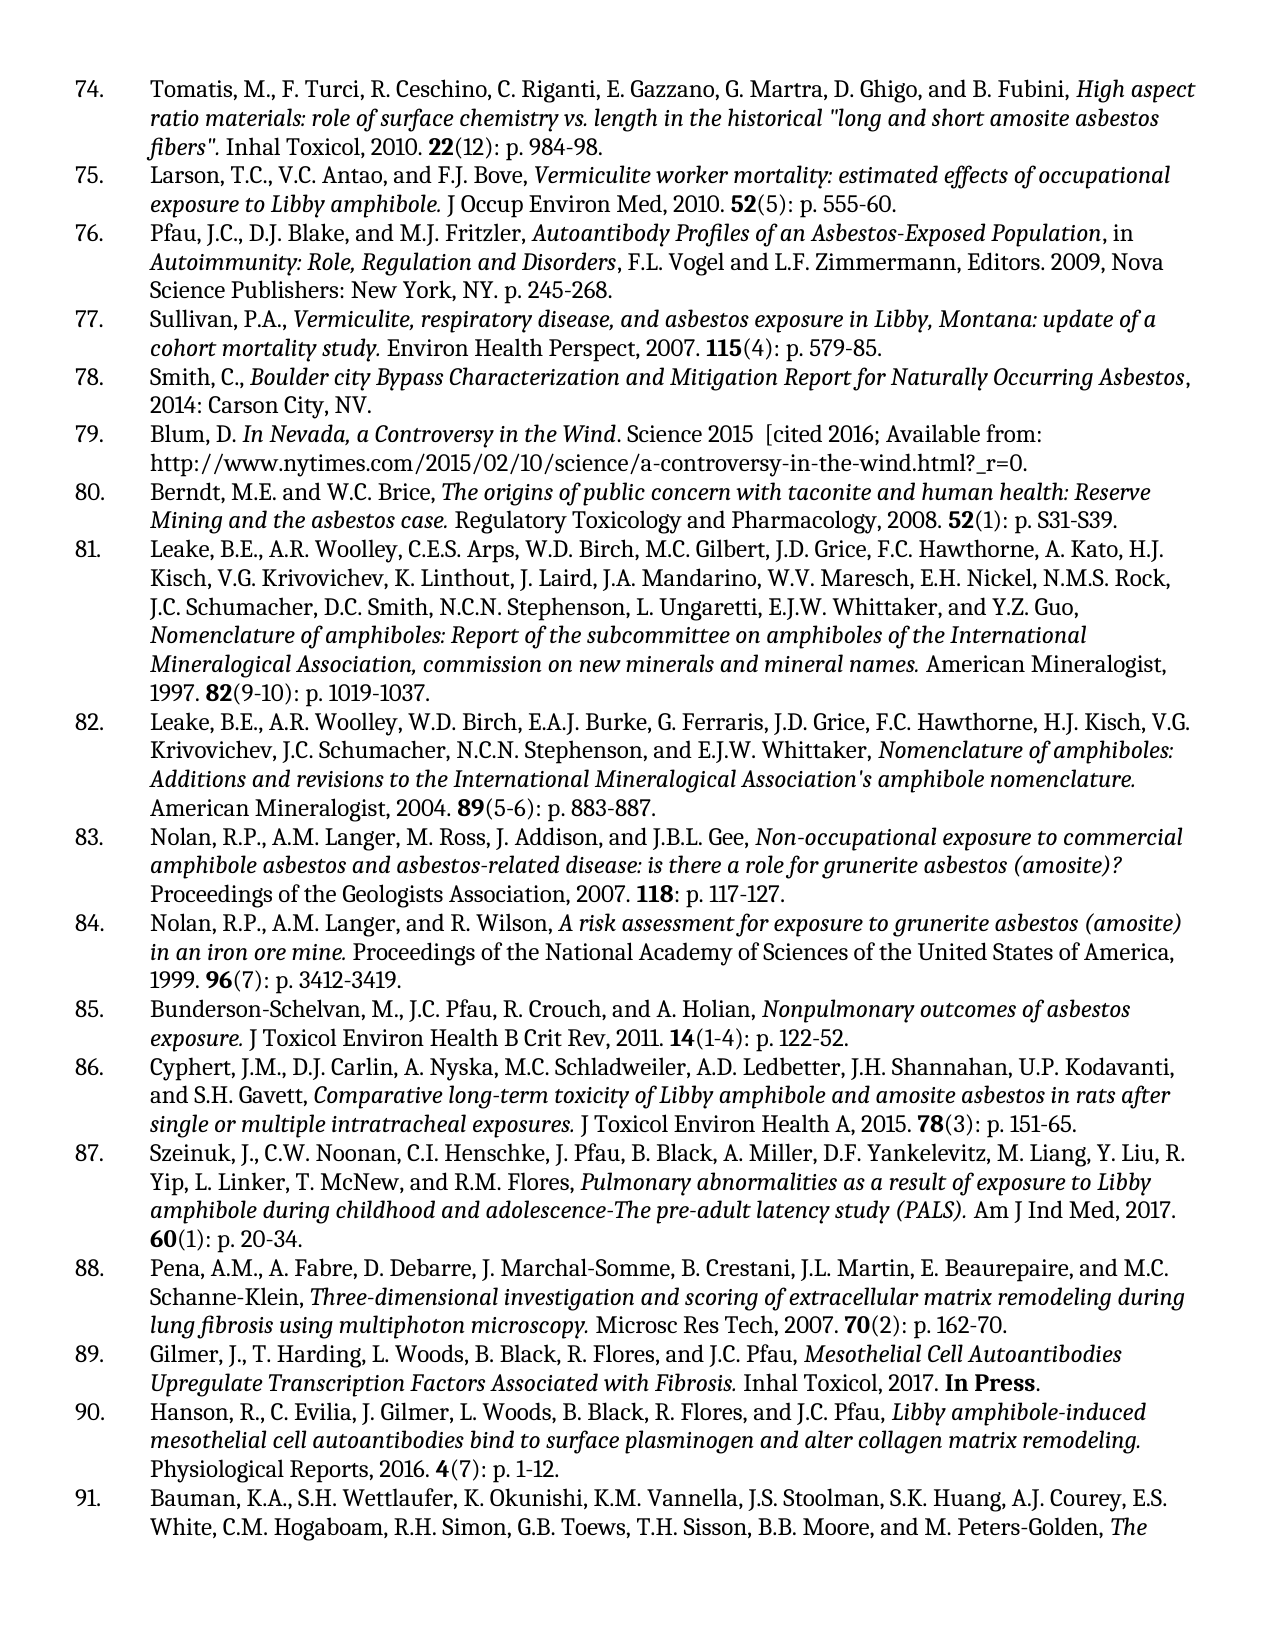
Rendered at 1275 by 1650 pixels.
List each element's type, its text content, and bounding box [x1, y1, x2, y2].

text 75. Larson, T.C., V.C. Antao, and F.J. Bove, Vermiculite worker mortality: estimated effects of occupational exposure to Libby amphibole. J Occup Environ Med, 2010. 52(5): p. 555-60. [75, 161, 1200, 219]
text 79. Blum, D. In Nevada, a Controversy in the Wind. Science 2015 [cited 2016; Available from: http://www.nytimes.com/2015/02/10/science/a-controversy-in-the-wind.html?_r=0. [75, 420, 1200, 477]
text 83. Nolan, R.P., A.M. Langer, M. Ross, J. Addison, and J.B.L. Gee, Non-occupational exposure to commercial amphibole asbestos and asbestos-related disease: is there a role for grunerite asbestos (amosite)? Proceedings of the Geologists Association, 2007. 118: p. 117-127. [75, 822, 1200, 909]
text 88. Pena, A.M., A. Fabre, D. Debarre, J. Marchal-Somme, B. Crestani, J.L. Martin, E. Beaurepaire, and M.C. Schanne-Klein, Three-dimensional investigation and scoring of extracellular matrix remodeling during lung fibrosis using multiphoton microscopy. Microsc Res Tech, 2007. 70(2): p. 162-70. [75, 1254, 1200, 1340]
text 84. Nolan, R.P., A.M. Langer, and R. Wilson, A risk assessment for exposure to grunerite asbestos (amosite) in an iron ore mine. Proceedings of the National Academy of Sciences of the United States of America, 1999. 96(7): p. 3412-3419. [75, 909, 1200, 995]
text 74. Tomatis, M., F. Turci, R. Ceschino, C. Riganti, E. Gazzano, G. Martra, D. Ghigo, and B. Fubini, High aspect ratio materials: role of surface chemistry vs. length in the historical "long and short amosite asbestos fibers". Inhal Toxicol, 2010. 22(12): p. 984-98. [75, 75, 1200, 161]
text 76. Pfau, J.C., D.J. Blake, and M.J. Fritzler, Autoantibody Profiles of an Asbestos-Exposed Population, in Autoimmunity: Role, Regulation and Disorders, F.L. Vogel and L.F. Zimmermann, Editors. 2009, Nova Science Publishers: New York, NY. p. 245-268. [75, 219, 1200, 305]
text 85. Bunderson-Schelvan, M., J.C. Pfau, R. Crouch, and A. Holian, Nonpulmonary outcomes of asbestos exposure. J Toxicol Environ Health B Crit Rev, 2011. 14(1-4): p. 122-52. [75, 995, 1200, 1052]
text 80. Berndt, M.E. and W.C. Brice, The origins of public concern with taconite and human health: Reserve Mining and the asbestos case. Regulatory Toxicology and Pharmacology, 2008. 52(1): p. S31-S39. [75, 477, 1200, 535]
text 87. Szeinuk, J., C.W. Noonan, C.I. Henschke, J. Pfau, B. Black, A. Miller, D.F. Yankelevitz, M. Liang, Y. Liu, R. Yip, L. Linker, T. McNew, and R.M. Flores, Pulmonary abnormalities as a result of exposure to Libby amphibole during childhood and adolescence-The pre-adult latency study (PALS). Am J Ind Med, 2017. 60(1): p. 20-34. [75, 1139, 1200, 1254]
text 81. Leake, B.E., A.R. Woolley, C.E.S. Arps, W.D. Birch, M.C. Gilbert, J.D. Grice, F.C. Hawthorne, A. Kato, H.J. Kisch, V.G. Krivovichev, K. Linthout, J. Laird, J.A. Mandarino, W.V. Maresch, E.H. Nickel, N.M.S. Rock, J.C. Schumacher, D.C. Smith, N.C.N. Stephenson, L. Ungaretti, E.J.W. Whittaker, and Y.Z. Guo, Nomenclature of amphiboles: Report of the subcommittee on amphiboles of the International Mineralogical Association, commission on new minerals and mineral names. American Mineralogist, 1997. 82(9-10): p. 1019-1037. [75, 535, 1200, 707]
text 82. Leake, B.E., A.R. Woolley, W.D. Birch, E.A.J. Burke, G. Ferraris, J.D. Grice, F.C. Hawthorne, H.J. Kisch, V.G. Krivovichev, J.C. Schumacher, N.C.N. Stephenson, and E.J.W. Whittaker, Nomenclature of amphiboles: Additions and revisions to the International Mineralogical Association's amphibole nomenclature. American Mineralogist, 2004. 89(5-6): p. 883-887. [75, 707, 1200, 822]
text 90. Hanson, R., C. Evilia, J. Gilmer, L. Woods, B. Black, R. Flores, and J.C. Pfau, Libby amphibole-induced mesothelial cell autoantibodies bind to surface plasminogen and alter collagen matrix remodeling. Physiological Reports, 2016. 4(7): p. 1-12. [75, 1397, 1200, 1484]
text 89. Gilmer, J., T. Harding, L. Woods, B. Black, R. Flores, and J.C. Pfau, Mesothelial Cell Autoantibodies Upregulate Transcription Factors Associated with Fibrosis. Inhal Toxicol, 2017. In Press. [75, 1340, 1200, 1397]
text 86. Cyphert, J.M., D.J. Carlin, A. Nyska, M.C. Schladweiler, A.D. Ledbetter, J.H. Shannahan, U.P. Kodavanti, and S.H. Gavett, Comparative long-term toxicity of Libby amphibole and amosite asbestos in rats after single or multiple intratracheal exposures. J Toxicol Environ Health A, 2015. 78(3): p. 151-65. [75, 1052, 1200, 1139]
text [75, 1484, 1200, 1541]
text 77. Sullivan, P.A., Vermiculite, respiratory disease, and asbestos exposure in Libby, Montana: update of a cohort mortality study. Environ Health Perspect, 2007. 115(4): p. 579-85. [75, 305, 1200, 362]
text 78. Smith, C., Boulder city Bypass Characterization and Mitigation Report for Naturally Occurring Asbestos, 2014: Carson City, NV. [75, 362, 1200, 420]
